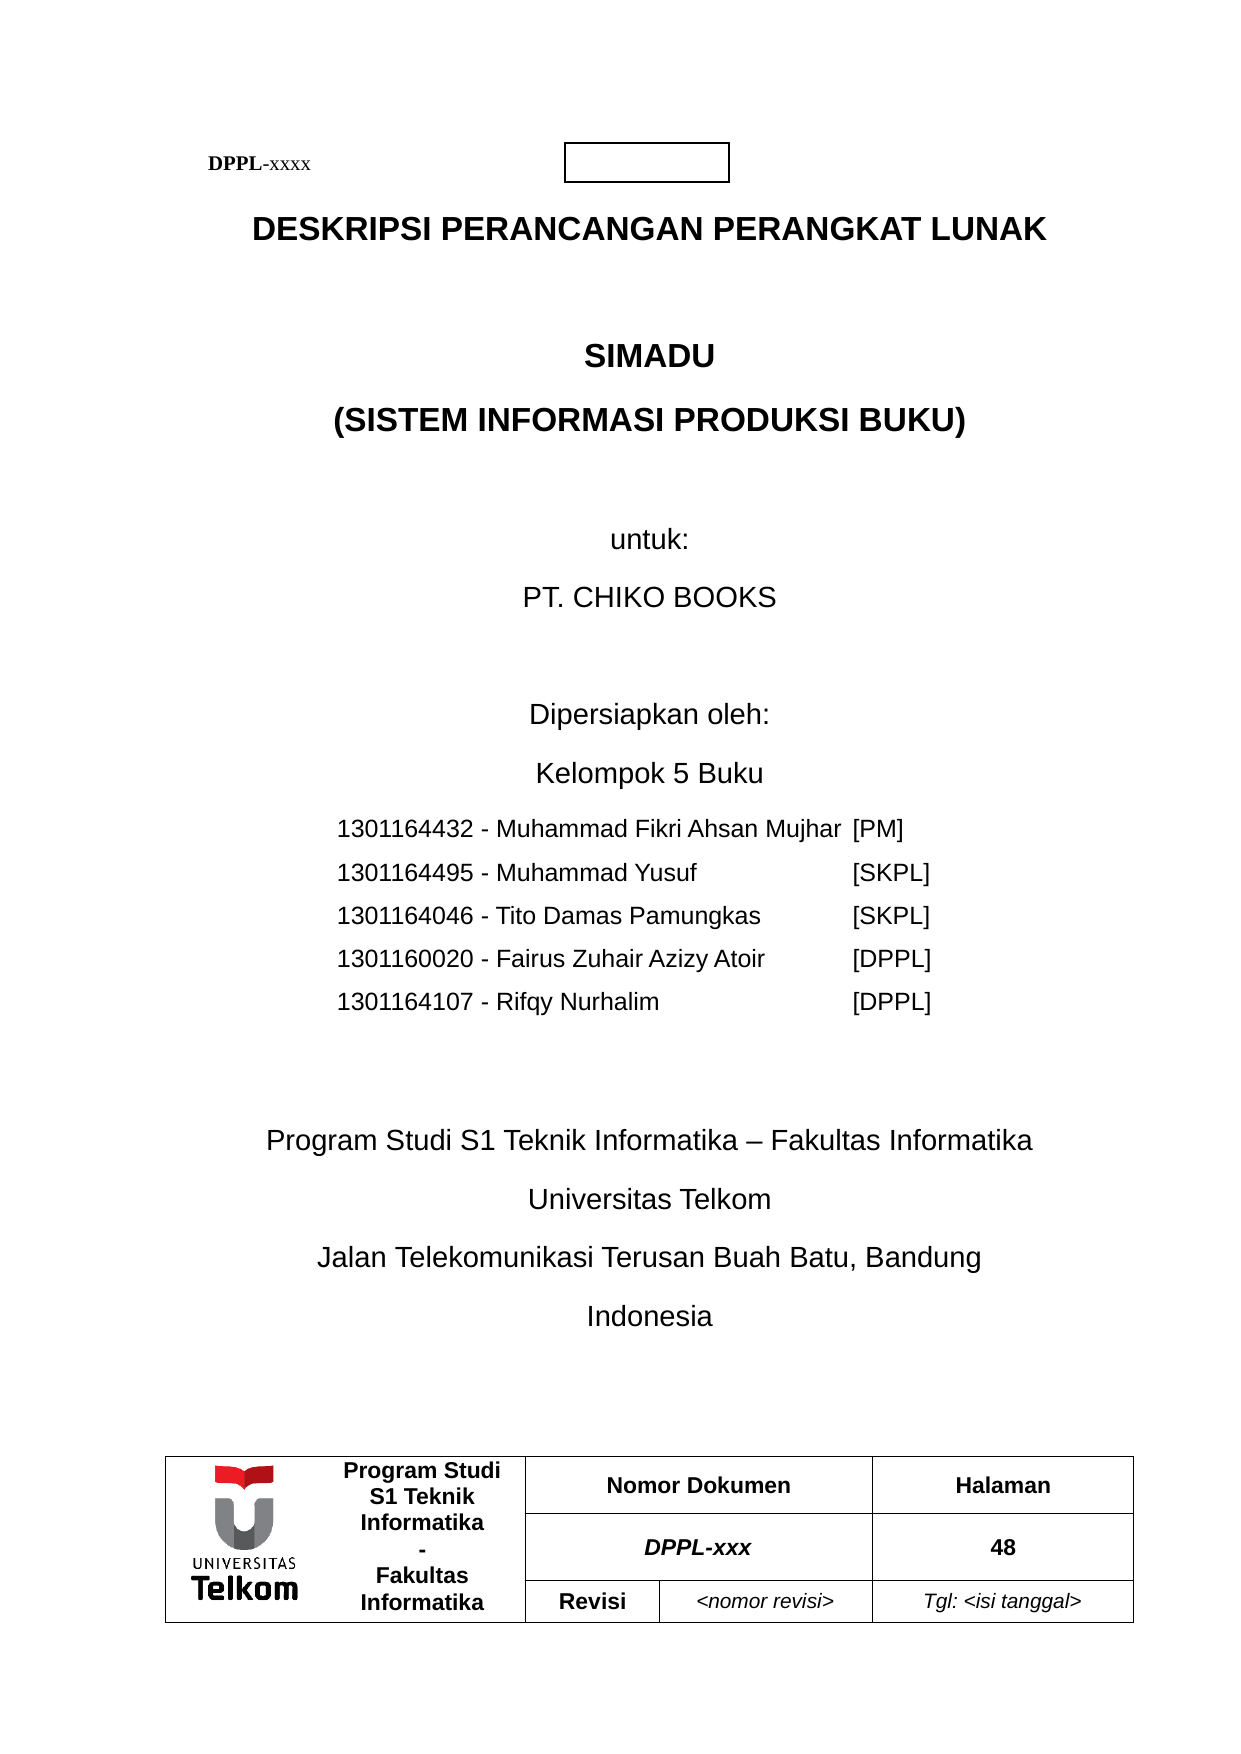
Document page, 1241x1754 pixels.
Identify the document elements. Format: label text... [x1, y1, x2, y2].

title Indonesia [177, 1299, 1122, 1332]
title DESKRIPSI PERANCANGAN PERANGKAT LUNAK [177, 209, 1122, 248]
table_cell Revisi [526, 1581, 659, 1622]
title (SISTEM INFORMASI PRODUKSI BUKU) [177, 400, 1122, 438]
table_cell 8 [873, 1514, 1133, 1580]
title Universitas Telkom [177, 1182, 1122, 1215]
title SIMADU [177, 336, 1122, 375]
title Program Studi S1 Teknik Informatika – Fakultas Informatika [177, 1123, 1122, 1157]
table_cell Tgl: <isi tanggal> [873, 1581, 1133, 1622]
title Jalan Telekomunikasi Terusan Buah Batu, Bandung [177, 1240, 1122, 1274]
table_cell DPPL-xxx [526, 1514, 872, 1580]
title Dipersiapkan oleh: [177, 697, 1122, 731]
title untuk: [177, 522, 1122, 555]
picture [177, 1455, 312, 1611]
table_header Halaman [873, 1457, 1133, 1513]
table_header Nomor Dokumen [526, 1457, 872, 1513]
table_cell <nomor revisi> [660, 1581, 872, 1622]
title Kelompok 5 Buku [177, 756, 1122, 789]
title 1301164432 - Muhammad Fikri Ahsan Mujhar [PM] 1301164495 - Muhammad Yusuf [SKPL] 1301164046 - Tito Damas Pamungkas [SKPL] 1301160020 - Fairus Zuhair Azizy Atoir [DPPL] 1301164107 - Rifqy Nurhalim [DPPL] [337, 814, 1122, 1016]
table_header Program Studi S1 Teknik Informatika - Fakultas Informatika [166, 1457, 525, 1622]
title PT. CHIKO BOOKS [177, 580, 1122, 614]
